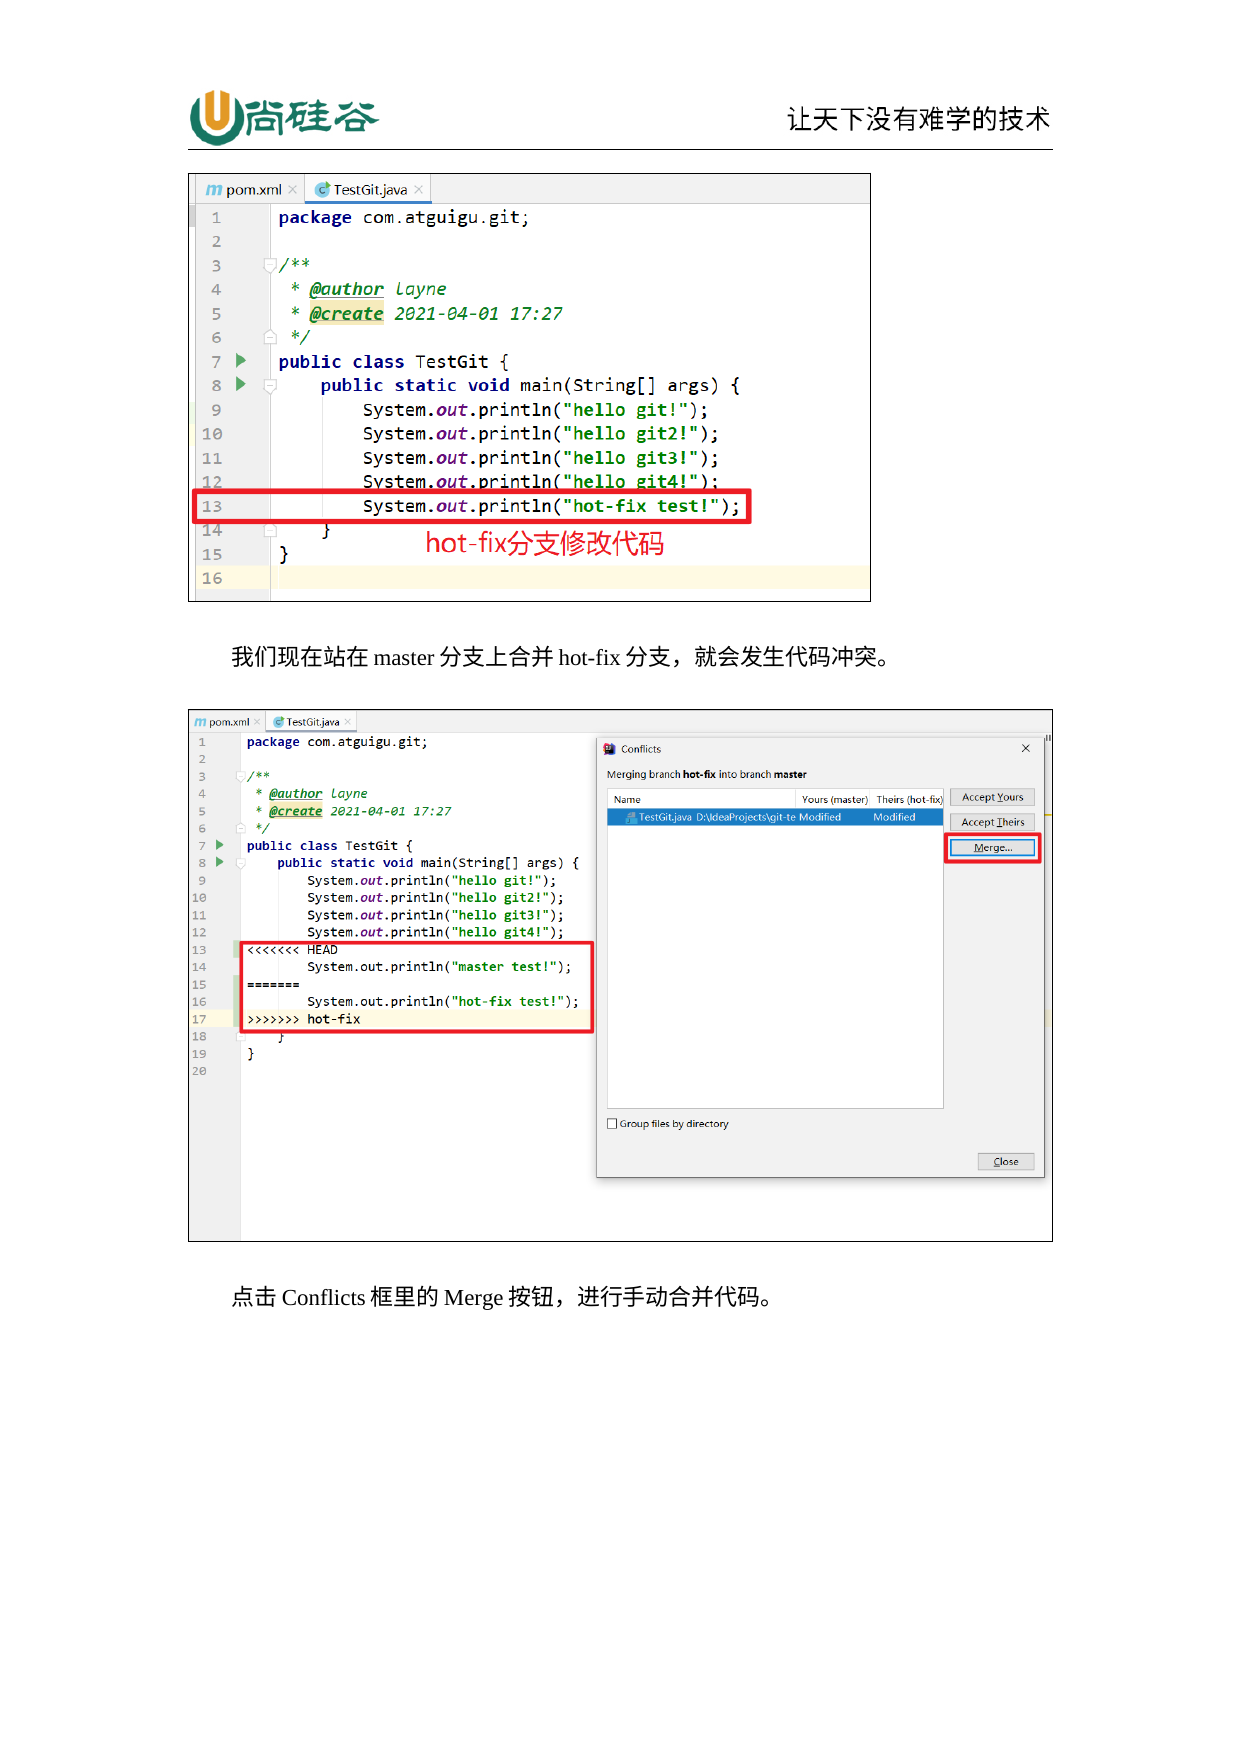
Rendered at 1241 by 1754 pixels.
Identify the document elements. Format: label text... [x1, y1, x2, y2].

text 点击Conflicts框里的Merge按钮，进行手动合并代码。 [187, 1278, 1053, 1312]
picture [189, 174, 870, 601]
text 我们现在站在master分支上合并hot-fix分支，就会发生代码冲突。 [187, 638, 1053, 672]
picture [187, 88, 1053, 147]
picture [189, 710, 1052, 1241]
